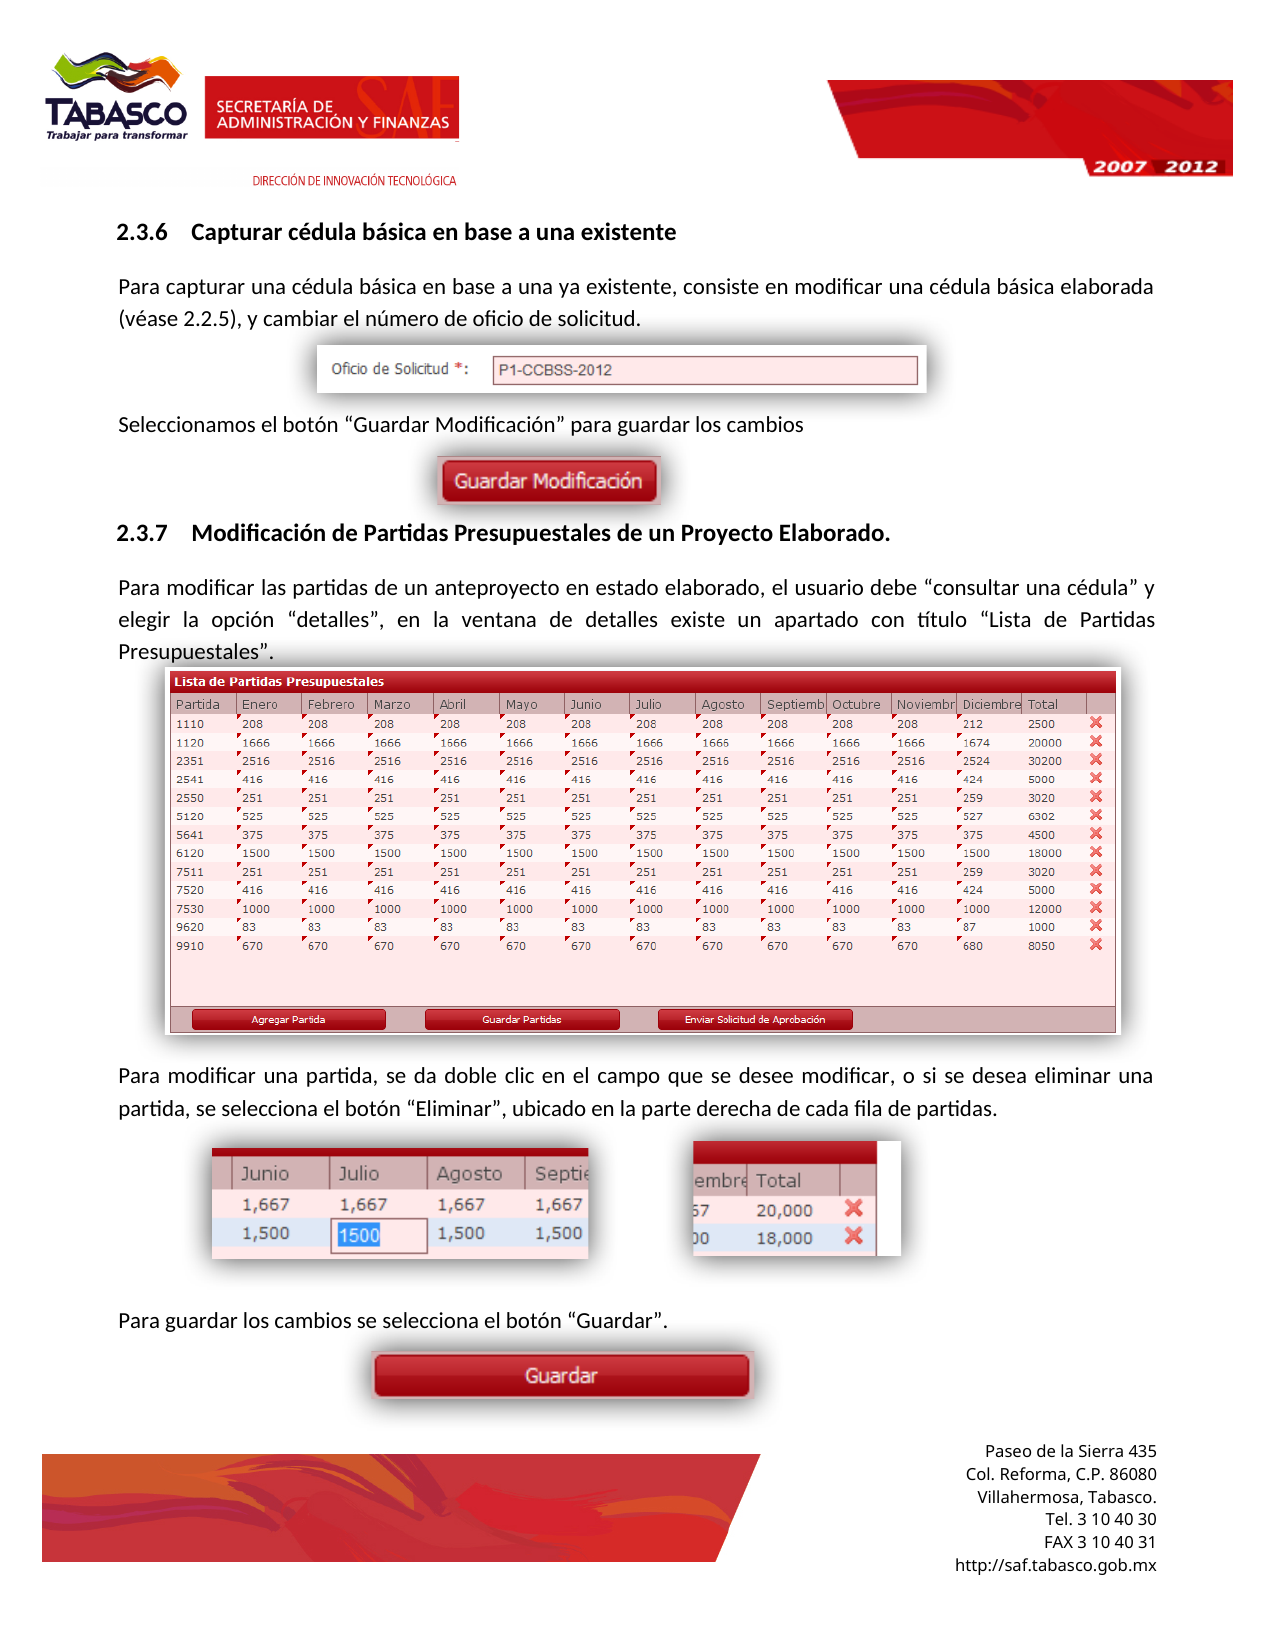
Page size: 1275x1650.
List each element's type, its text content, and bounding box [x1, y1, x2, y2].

list Capturar cédula básica en base a una existente [116, 216, 1144, 247]
picture [40, 1453, 769, 1564]
picture [825, 80, 1233, 178]
list Modificación de Partidas Presupuestales de un Proyecto Elaborado. [116, 517, 1144, 548]
picture [371, 1351, 755, 1399]
picture [40, 167, 460, 187]
picture [437, 456, 661, 505]
picture [164, 667, 1122, 1035]
picture [39, 43, 460, 142]
text Para modificar una partida, se da doble clic en el campo que se desee modificar, o si se desea eliminar una partida, se selecciona el botón “Eliminar”, ubicado en la parte derecha de cada fila de partidas. [118, 1061, 1157, 1122]
text Para guardar los cambios se selecciona el botón “Guardar”. [118, 1306, 1157, 1334]
text Para modificar las partidas de un anteproyecto en estado elaborado, el usuario debe “consultar una cédula” y elegir la opción “detalles”, en la ventana de detalles existe un apartado con título “Lista de Partidas Presupuestales”. [118, 573, 1157, 665]
picture [317, 345, 927, 393]
picture [212, 1148, 589, 1259]
text Para capturar una cédula básica en base a una ya existente, consiste en modificar una cédula básica elaborada (véase 2.2.5), y cambiar el número de oficio de solicitud. [118, 272, 1157, 332]
text Seleccionamos el botón “Guardar Modificación” para guardar los cambios [118, 410, 1157, 438]
picture [693, 1141, 902, 1256]
